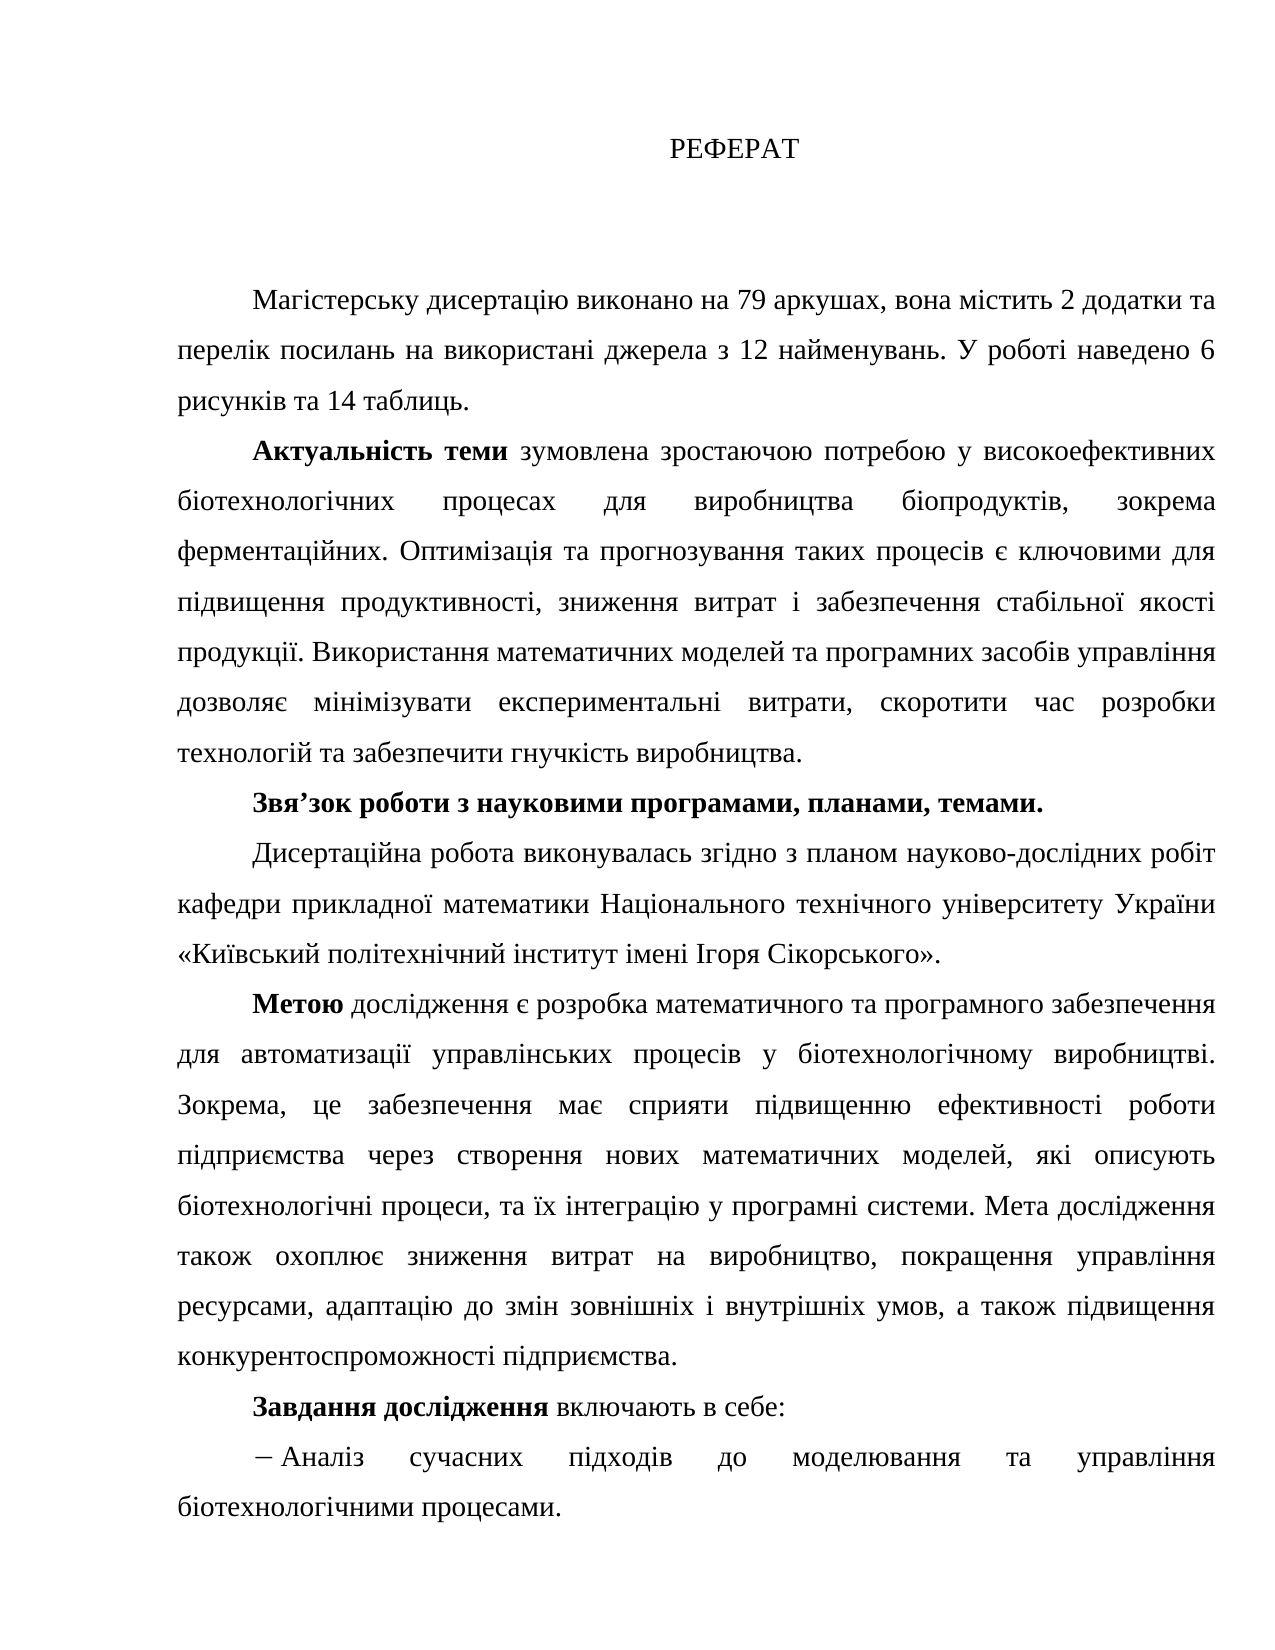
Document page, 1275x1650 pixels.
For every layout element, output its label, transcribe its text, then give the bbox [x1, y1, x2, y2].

list Аналіз сучасних підходів до моделювання та управління біотехнологічними процесами. [177, 1439, 1216, 1523]
text Магістерську дисертацію виконано на 79 аркушах, вона містить 2 додатки та перелік посилань на використані джерела з 12 найменувань. У роботі наведено 6 рисунків та 14 таблиць. [177, 282, 1216, 416]
text Завдання дослідження включають в себе: [177, 1389, 1216, 1422]
text Дисертаційна робота виконувалась згідно з планом науково-дослідних робіт кафедри прикладної математики Національного технічного університету України «Київський політехнічний інститут імені Ігоря Сікорського». [177, 835, 1216, 969]
text Актуальність теми зумовлена зростаючою потребою у високоефективних біотехнологічних процесах для виробництва біопродуктів, зокрема ферментаційних. Оптимізація та прогнозування таких процесів є ключовими для підвищення продуктивності, зниження витрат і забезпечення стабільної якості продукції. Використання математичних моделей та програмних засобів управління дозволяє мінімізувати експериментальні витрати, скоротити час розробки технологій та забезпечити гнучкість виробництва. [177, 433, 1216, 768]
text Метою дослідження є розробка математичного та програмного забезпечення для автоматизації управлінських процесів у біотехнологічному виробництві. Зокрема, це забезпечення має сприяти підвищенню ефективності роботи підприємства через створення нових математичних моделей, які описують біотехнологічні процеси, та їх інтеграцію у програмні системи. Мета дослідження також охоплює зниження витрат на виробництво, покращення управління ресурсами, адаптацію до змін зовнішніх і внутрішніх умов, а також підвищення конкурентоспроможності підприємства. [177, 986, 1216, 1372]
text РЕФЕРАТ [177, 131, 1216, 164]
text Звя’зок роботи з науковими програмами, планами, темами. [177, 785, 1216, 819]
